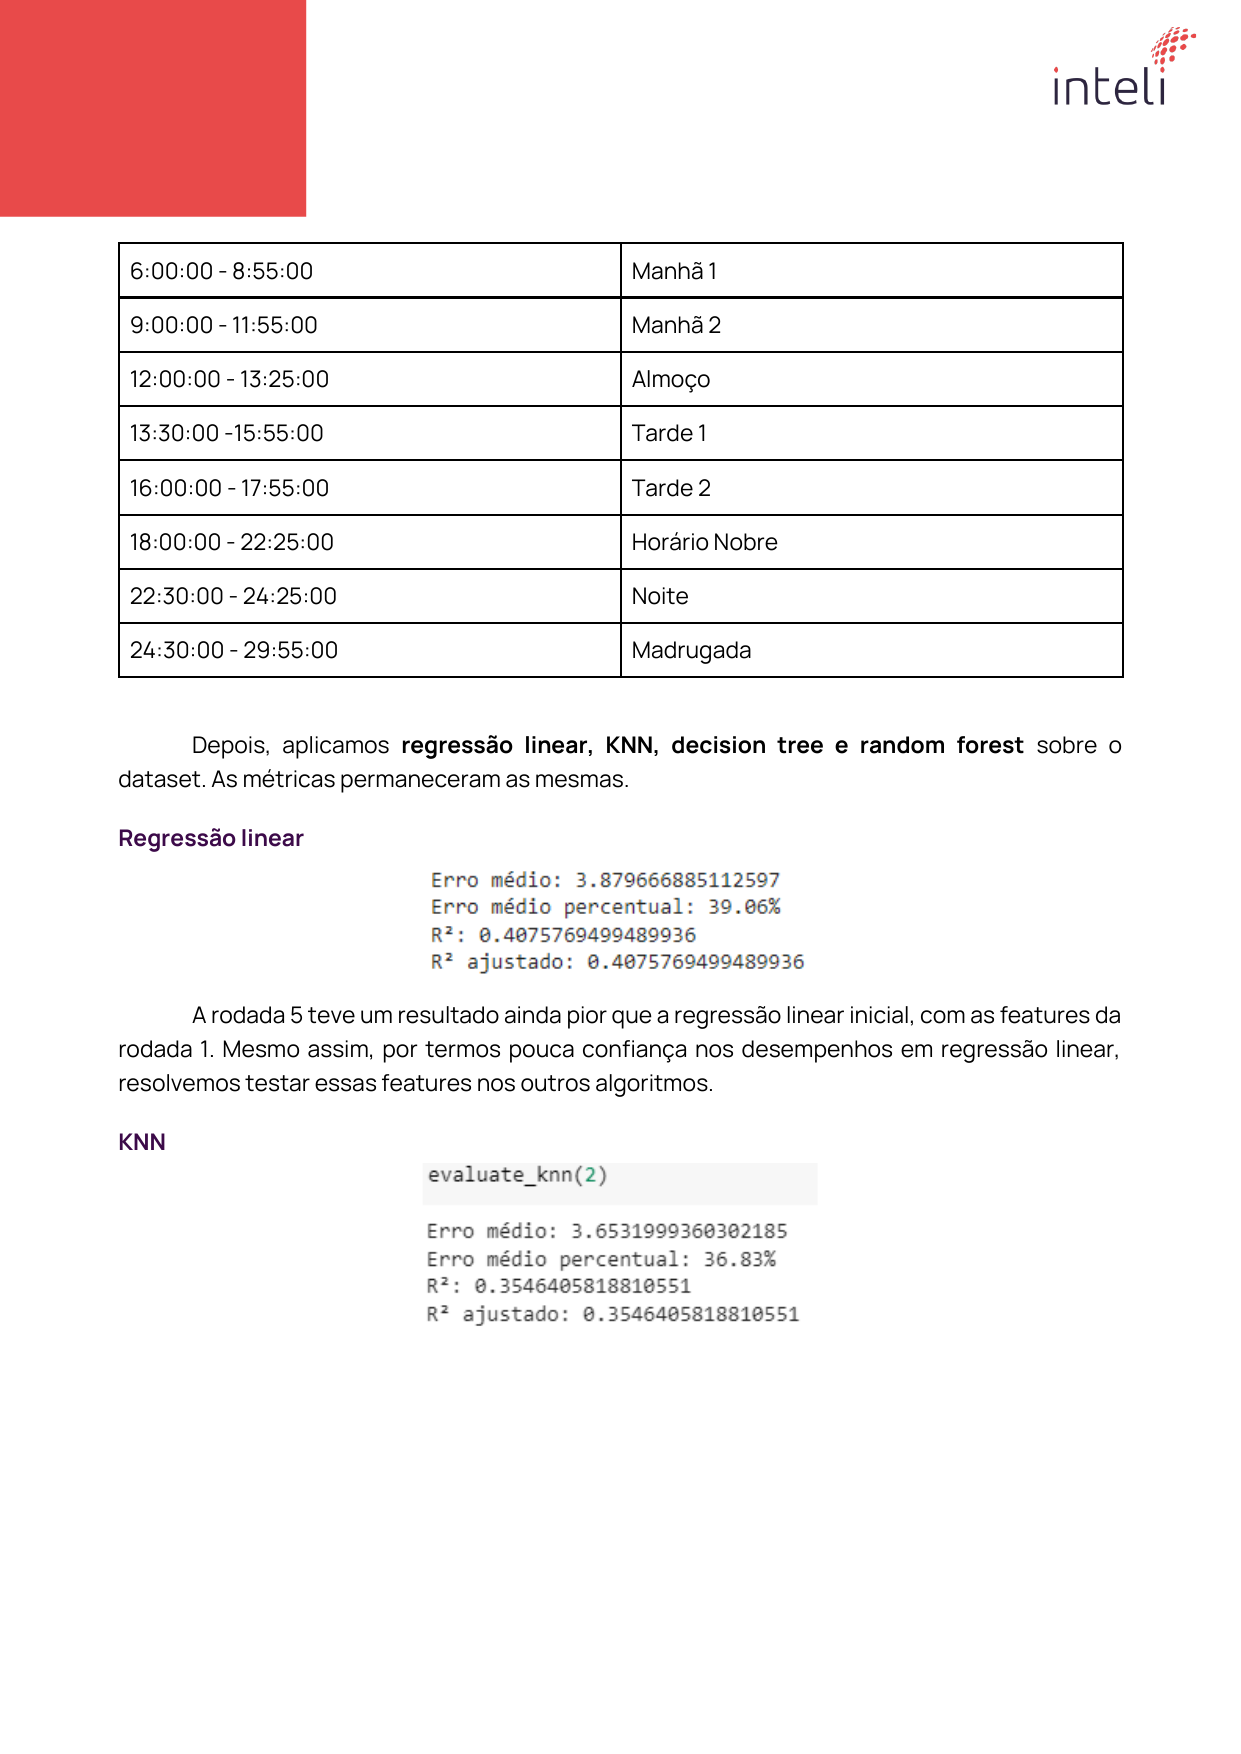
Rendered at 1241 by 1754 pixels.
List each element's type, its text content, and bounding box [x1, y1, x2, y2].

table_cell Horário Nobre [622, 516, 1122, 568]
table_cell Madrugada [622, 624, 1122, 676]
table_cell 16:00:00 - 17:55:00 [120, 461, 620, 513]
table_cell 9:00:00 - 11:55:00 [120, 299, 620, 351]
table_cell 13:30:00 -15:55:00 [120, 407, 620, 459]
table_cell 12:00:00 - 13:25:00 [120, 353, 620, 405]
table_cell 22:30:00 - 24:25:00 [120, 570, 620, 622]
table_cell Manhã 2 [622, 299, 1122, 351]
table_cell Noite [622, 570, 1122, 622]
table_cell Manhã 1 [622, 244, 1122, 296]
table_cell Tarde 2 [622, 461, 1122, 513]
picture [422, 1163, 818, 1337]
picture [1054, 27, 1197, 105]
text Depois, aplicamos regressão linear, KNN, decision tree e random forest sobre o dataset. As métricas permaneceram as mesmas. [118, 729, 1122, 794]
table_cell Almoço [622, 353, 1122, 405]
picture [420, 859, 820, 980]
subtitle Regressão linear [118, 822, 1122, 853]
table_cell Tarde 1 [622, 407, 1122, 459]
table_cell 6:00:00 - 8:55:00 [120, 244, 620, 296]
table_cell 24:30:00 - 29:55:00 [120, 624, 620, 676]
picture [0, 0, 307, 217]
text A rodada 5 teve um resultado ainda pior que a regressão linear inicial, com as features da rodada 1. Mesmo assim, por termos pouca confiança nos desempenhos em regressão linear, resolvemos testar essas features nos outros algoritmos. [118, 999, 1122, 1098]
subtitle KNN [118, 1126, 1122, 1157]
table_cell 18:00:00 - 22:25:00 [120, 516, 620, 568]
